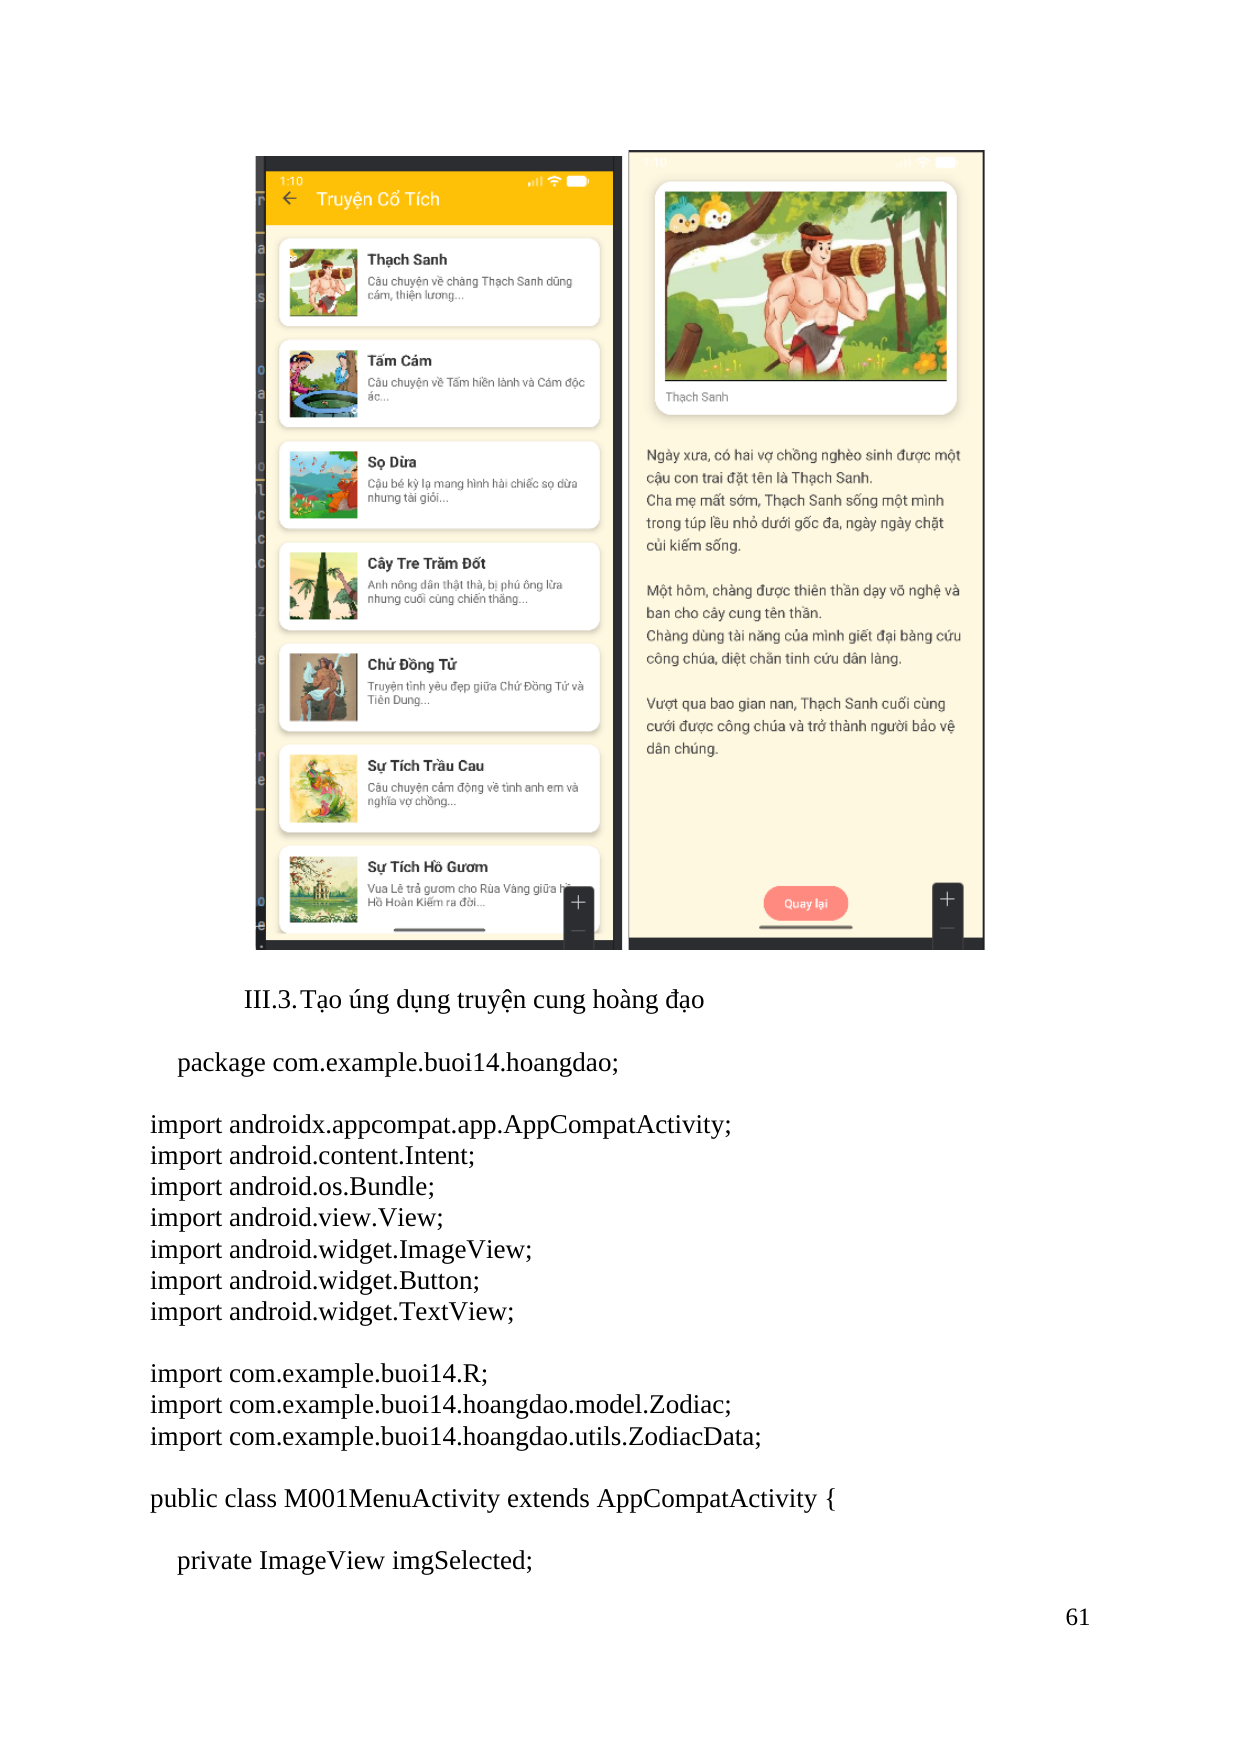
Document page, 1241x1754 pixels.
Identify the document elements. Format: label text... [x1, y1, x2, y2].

picture [255, 156, 623, 950]
list Tạo úng dụng truyện cung hoàng đạo [244, 983, 1088, 1015]
picture [628, 150, 985, 950]
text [150, 1046, 1090, 1575]
